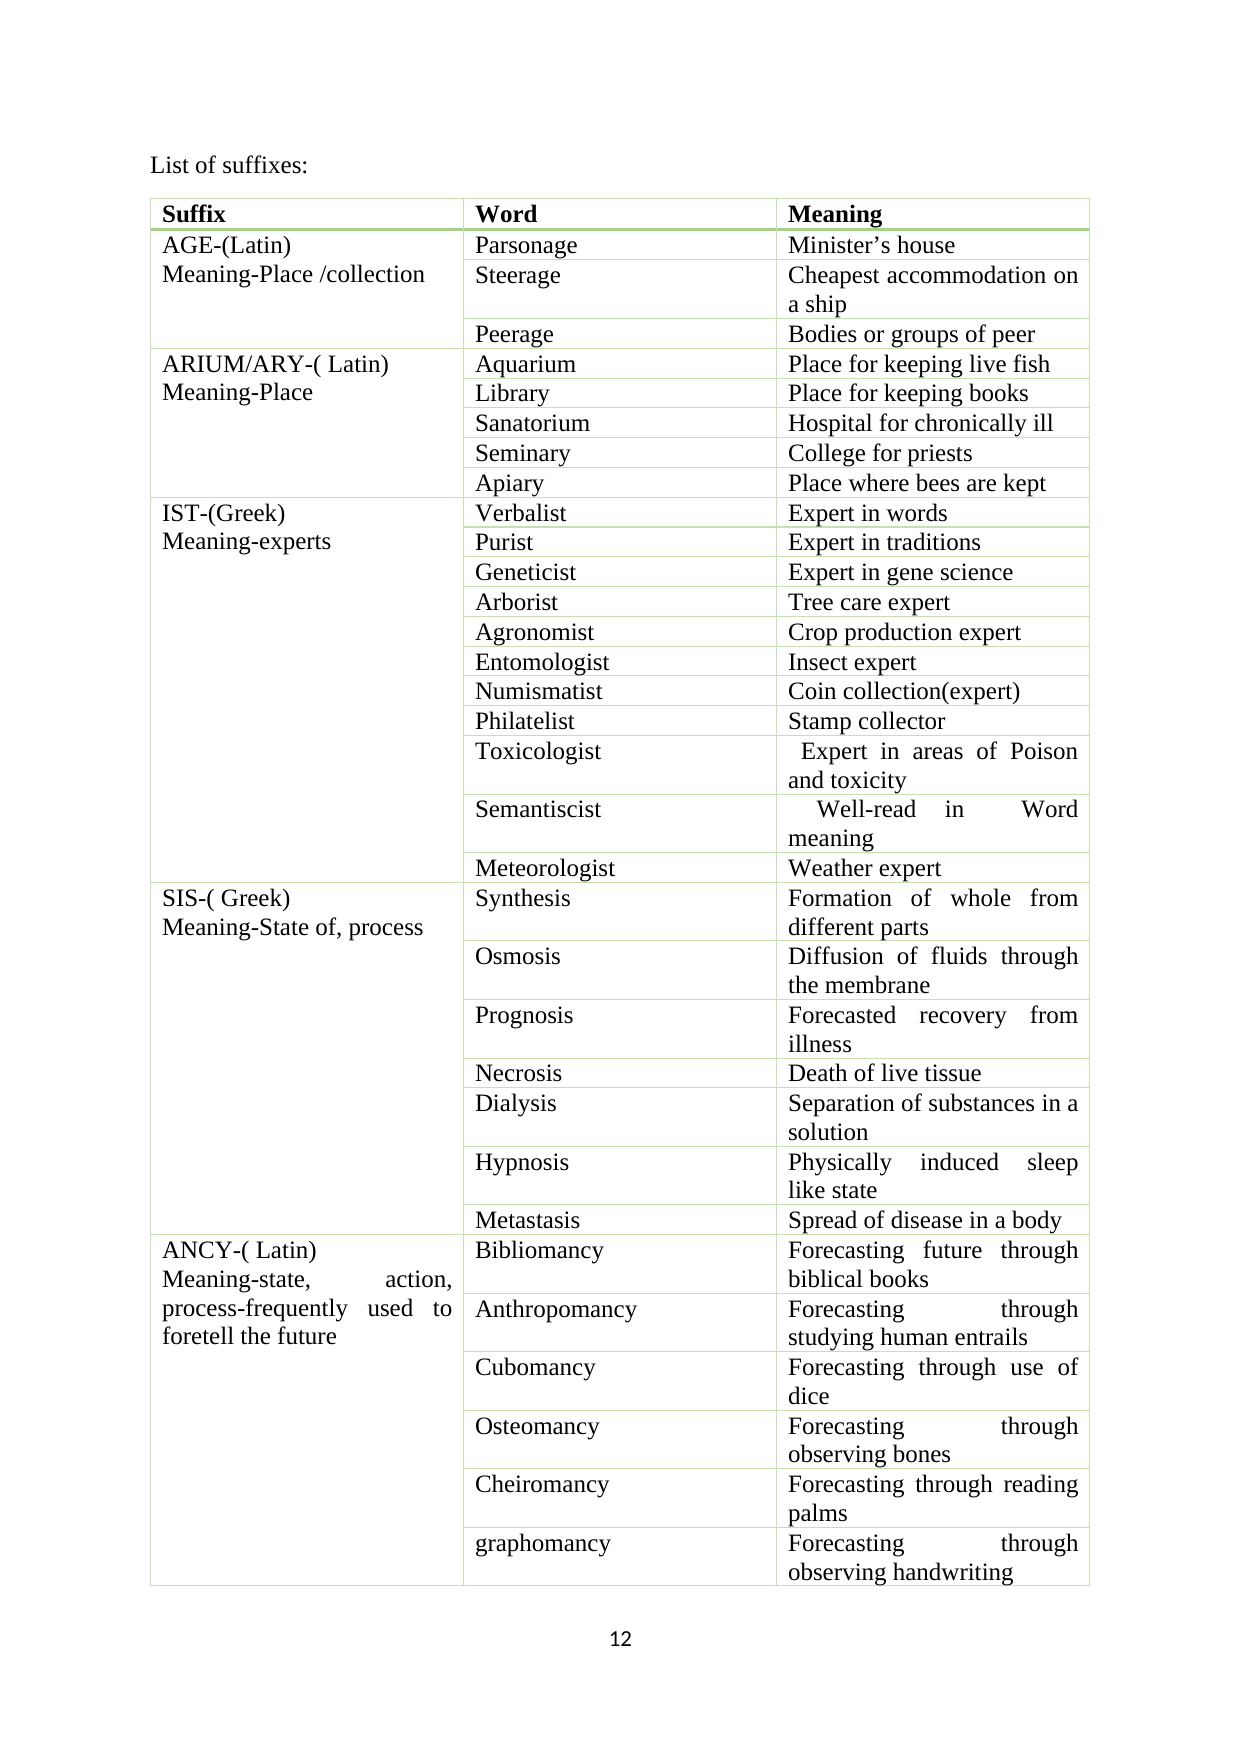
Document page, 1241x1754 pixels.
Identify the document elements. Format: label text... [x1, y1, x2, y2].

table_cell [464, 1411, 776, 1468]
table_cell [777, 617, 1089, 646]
text List of suffixes: [150, 150, 1090, 179]
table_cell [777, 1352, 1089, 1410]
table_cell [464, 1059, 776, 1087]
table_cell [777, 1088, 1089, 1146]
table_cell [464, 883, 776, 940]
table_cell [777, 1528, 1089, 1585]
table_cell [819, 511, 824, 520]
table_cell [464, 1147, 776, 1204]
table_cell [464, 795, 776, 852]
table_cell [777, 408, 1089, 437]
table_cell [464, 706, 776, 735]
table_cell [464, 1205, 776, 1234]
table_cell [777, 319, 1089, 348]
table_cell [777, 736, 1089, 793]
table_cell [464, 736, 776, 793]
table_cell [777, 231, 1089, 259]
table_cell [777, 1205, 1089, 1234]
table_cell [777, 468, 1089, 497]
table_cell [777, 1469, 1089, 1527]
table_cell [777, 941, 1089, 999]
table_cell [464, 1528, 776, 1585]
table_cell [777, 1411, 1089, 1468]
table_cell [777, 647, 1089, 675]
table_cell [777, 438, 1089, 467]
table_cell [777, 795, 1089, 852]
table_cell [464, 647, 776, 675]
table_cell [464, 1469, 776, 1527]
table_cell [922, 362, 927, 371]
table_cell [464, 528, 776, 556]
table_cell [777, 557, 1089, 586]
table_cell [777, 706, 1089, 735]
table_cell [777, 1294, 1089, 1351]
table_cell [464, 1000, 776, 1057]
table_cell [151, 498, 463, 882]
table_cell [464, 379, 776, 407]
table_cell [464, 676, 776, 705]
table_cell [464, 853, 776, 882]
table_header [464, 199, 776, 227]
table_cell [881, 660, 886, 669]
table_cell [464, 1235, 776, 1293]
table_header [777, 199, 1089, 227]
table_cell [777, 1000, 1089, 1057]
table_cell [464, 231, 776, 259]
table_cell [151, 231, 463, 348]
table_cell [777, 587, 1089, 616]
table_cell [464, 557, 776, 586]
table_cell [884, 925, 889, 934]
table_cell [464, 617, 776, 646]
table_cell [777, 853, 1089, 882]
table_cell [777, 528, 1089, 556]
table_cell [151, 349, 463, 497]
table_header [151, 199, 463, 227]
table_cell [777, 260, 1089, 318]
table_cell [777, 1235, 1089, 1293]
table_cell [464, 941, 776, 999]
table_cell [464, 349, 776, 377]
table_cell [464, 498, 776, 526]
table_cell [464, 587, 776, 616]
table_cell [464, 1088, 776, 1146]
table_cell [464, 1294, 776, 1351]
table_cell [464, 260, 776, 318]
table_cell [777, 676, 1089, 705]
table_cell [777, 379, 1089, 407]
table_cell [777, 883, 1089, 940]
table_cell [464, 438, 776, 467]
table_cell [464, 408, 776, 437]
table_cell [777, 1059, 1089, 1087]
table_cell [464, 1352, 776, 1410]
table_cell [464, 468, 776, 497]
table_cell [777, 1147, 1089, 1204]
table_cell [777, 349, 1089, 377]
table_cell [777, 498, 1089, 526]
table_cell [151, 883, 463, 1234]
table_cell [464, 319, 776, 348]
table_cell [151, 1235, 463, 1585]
